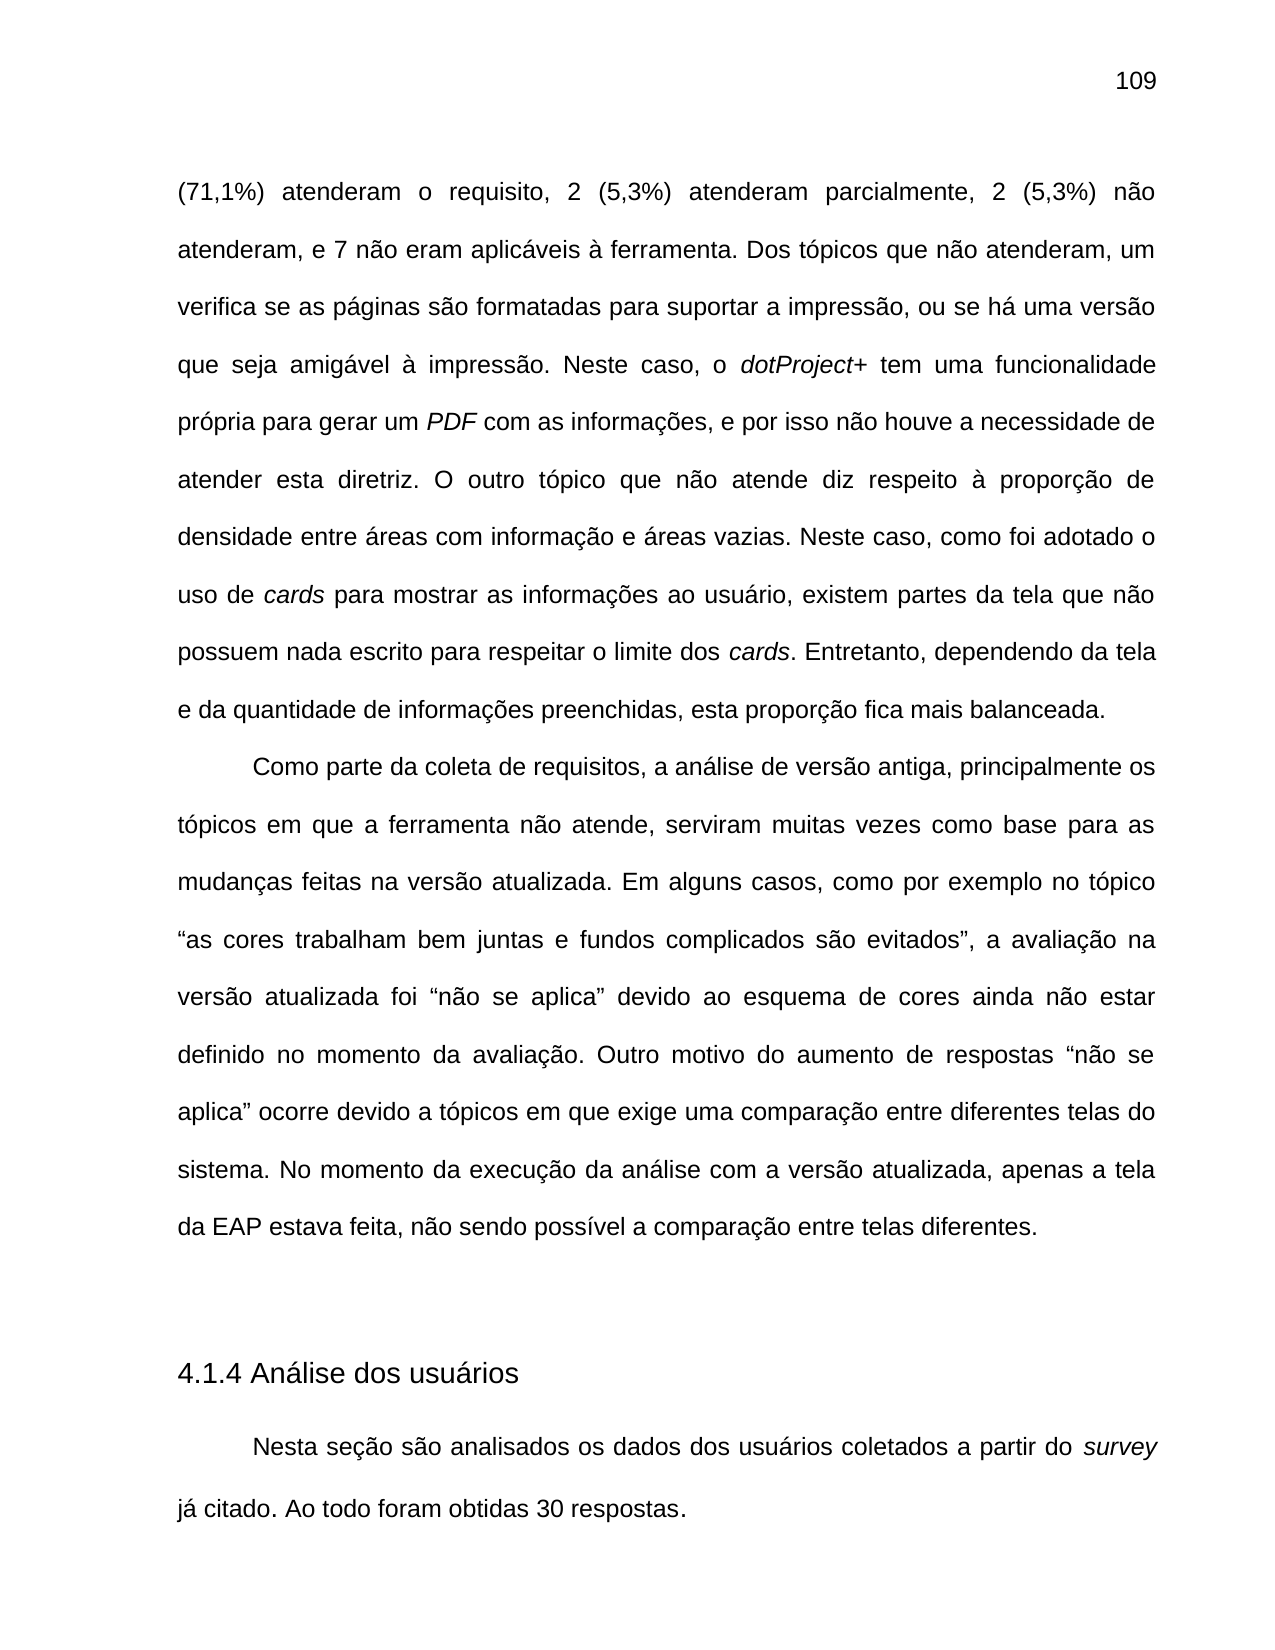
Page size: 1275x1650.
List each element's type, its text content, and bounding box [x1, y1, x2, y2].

text Como parte da coleta de requisitos, a análise de versão antiga, principalmente os tópicos em que a ferramenta não atende, serviram muitas vezes como base para as mudanças feitas na versão atualizada. Em alguns casos, como por exemplo no tópico “as cores trabalham bem juntas e fundos complicados são evitados”, a avaliação na versão atualizada foi “não se aplica” devido ao esquema de cores ainda não estar definido no momento da avaliação. Outro motivo do aumento de respostas “não se aplica” ocorre devido a tópicos em que exige uma comparação entre diferentes telas do sistema. No momento da execução da análise com a versão atualizada, apenas a tela da EAP estava feita, não sendo possível a comparação entre telas diferentes. [177, 752, 1157, 1241]
subtitle 4.1.4 Análise dos usuários [177, 1356, 1157, 1390]
text Nesta seção são analisados os dados dos usuários coletados a partir do survey já citado. Ao todo foram obtidas 30 respostas. [177, 1432, 1157, 1523]
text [177, 177, 1157, 723]
